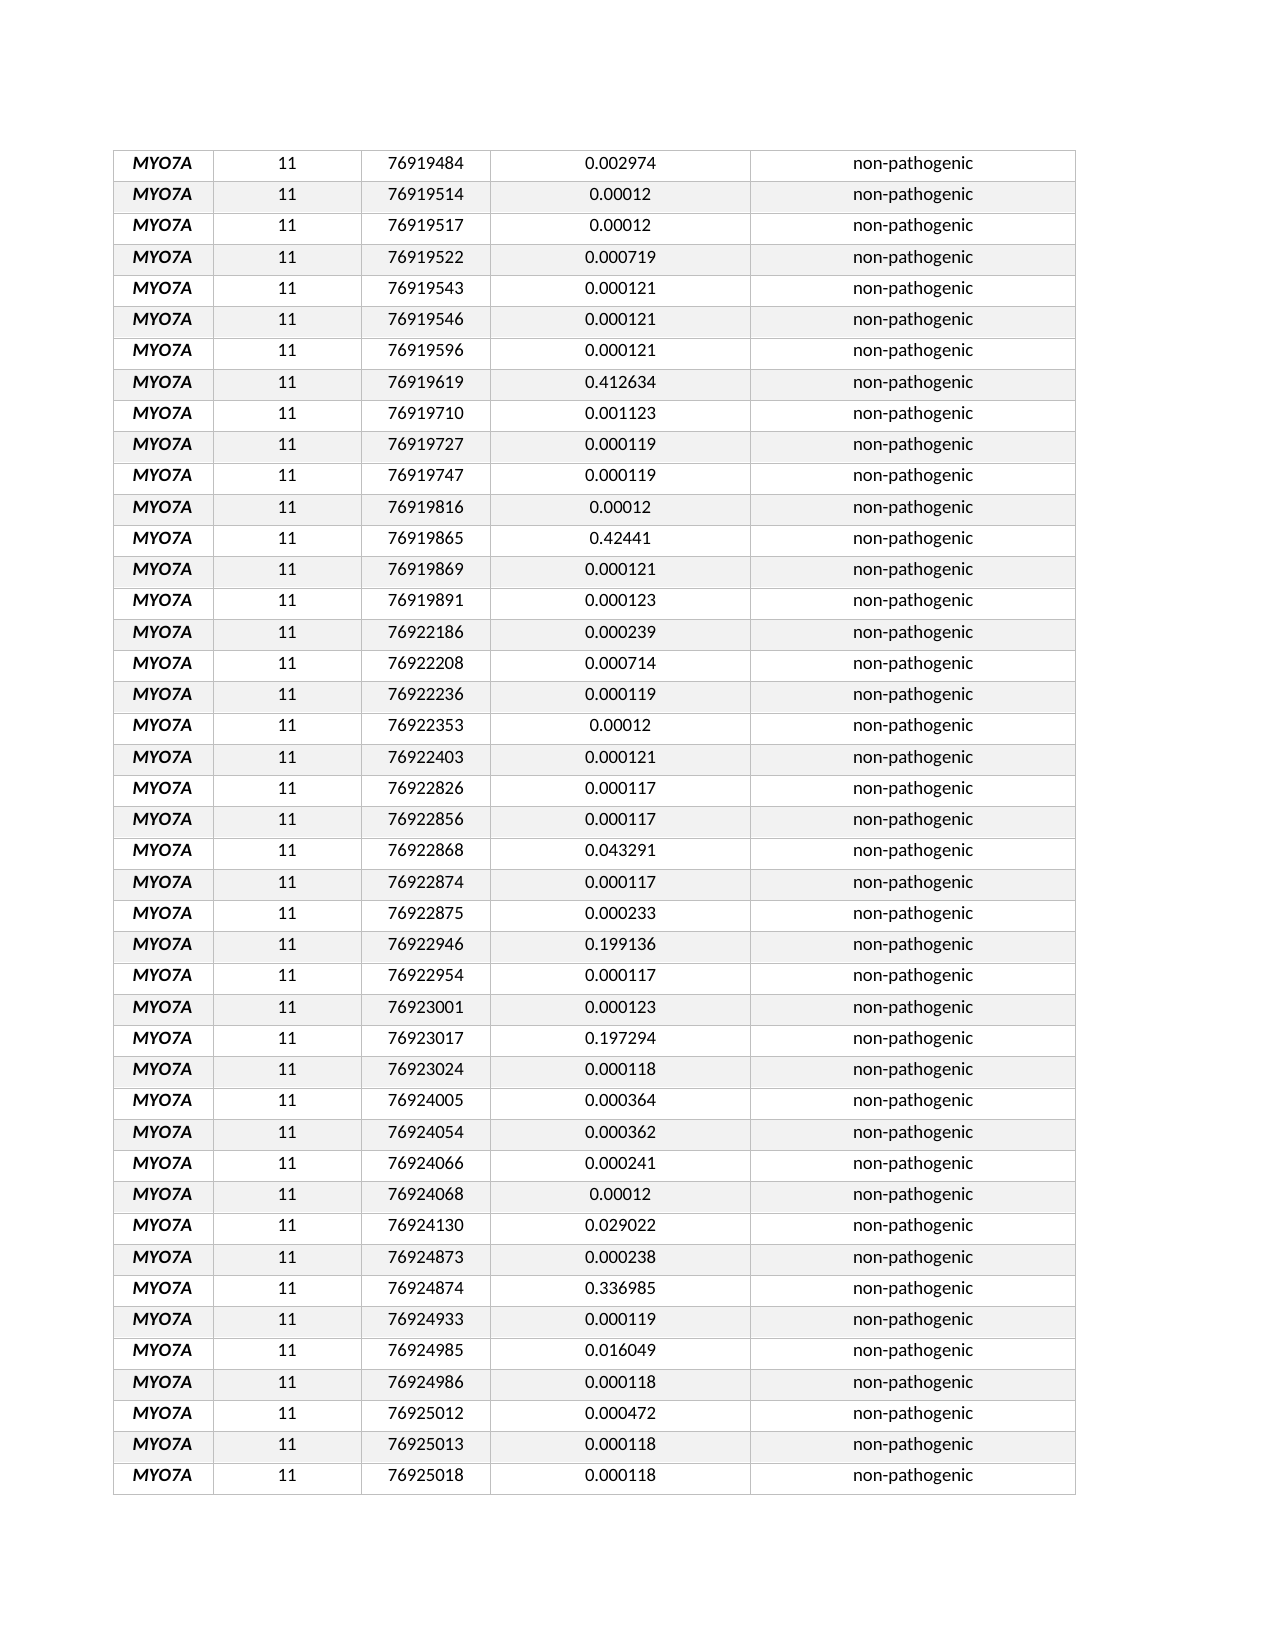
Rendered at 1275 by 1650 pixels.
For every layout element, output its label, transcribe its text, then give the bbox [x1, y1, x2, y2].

table_cell non-pathogenic [751, 151, 1075, 181]
table_cell 11 [214, 245, 361, 275]
table_cell 76919596 [362, 339, 490, 369]
table_cell non-pathogenic [751, 1245, 1075, 1275]
table_cell 11 [214, 776, 361, 806]
table_cell non-pathogenic [751, 1464, 1075, 1494]
table_cell 76919891 [362, 589, 490, 619]
table_cell 0.000362 [491, 1120, 750, 1150]
table_cell 76924054 [362, 1120, 490, 1150]
table_cell MYO7A [114, 1307, 213, 1337]
table_cell non-pathogenic [751, 557, 1075, 587]
table_cell 0.197294 [491, 1026, 750, 1056]
table_cell 11 [214, 839, 361, 869]
table_cell MYO7A [114, 839, 213, 869]
table_cell 76924874 [362, 1276, 490, 1306]
table_cell non-pathogenic [751, 1401, 1075, 1431]
table_cell 0.000714 [491, 651, 750, 681]
table_cell MYO7A [114, 1089, 213, 1119]
table_cell 11 [214, 432, 361, 462]
table_cell 0.000123 [491, 589, 750, 619]
table_cell 0.000119 [491, 464, 750, 494]
table_cell 11 [214, 745, 361, 775]
table_cell 76919522 [362, 245, 490, 275]
table_cell 76919514 [362, 182, 490, 212]
table_cell 76922236 [362, 682, 490, 712]
table_cell MYO7A [114, 1214, 213, 1244]
table_cell 0.001123 [491, 401, 750, 431]
table_cell 0.336985 [491, 1276, 750, 1306]
table_cell non-pathogenic [751, 1370, 1075, 1400]
table_cell 0.000119 [491, 682, 750, 712]
table_cell MYO7A [114, 932, 213, 962]
table_cell 76924005 [362, 1089, 490, 1119]
table_cell 11 [214, 1276, 361, 1306]
table_cell non-pathogenic [751, 401, 1075, 431]
table_cell non-pathogenic [751, 1120, 1075, 1150]
table_cell 11 [214, 620, 361, 650]
table_cell MYO7A [114, 432, 213, 462]
table_cell 11 [214, 589, 361, 619]
table_cell 76922954 [362, 964, 490, 994]
table_cell non-pathogenic [751, 964, 1075, 994]
table_cell non-pathogenic [751, 495, 1075, 525]
table_cell 76925013 [362, 1432, 490, 1462]
table_cell non-pathogenic [751, 182, 1075, 212]
table_cell 76924985 [362, 1339, 490, 1369]
table_cell MYO7A [114, 214, 213, 244]
table_cell MYO7A [114, 1245, 213, 1275]
table_cell MYO7A [114, 995, 213, 1025]
table_cell non-pathogenic [751, 620, 1075, 650]
table_cell MYO7A [114, 339, 213, 369]
table_cell non-pathogenic [751, 526, 1075, 556]
table_cell 11 [214, 526, 361, 556]
table_cell 11 [214, 1151, 361, 1181]
table_cell 11 [214, 1307, 361, 1337]
table_cell non-pathogenic [751, 932, 1075, 962]
table_cell MYO7A [114, 776, 213, 806]
table_cell non-pathogenic [751, 245, 1075, 275]
table_cell 76922946 [362, 932, 490, 962]
table_cell MYO7A [114, 745, 213, 775]
table_cell 0.00012 [491, 495, 750, 525]
table_cell 0.000117 [491, 964, 750, 994]
table_cell 0.000121 [491, 557, 750, 587]
table_cell 11 [214, 182, 361, 212]
table_cell 11 [214, 1432, 361, 1462]
table_cell 11 [214, 901, 361, 931]
table_cell 11 [214, 1245, 361, 1275]
table_cell 0.00012 [491, 214, 750, 244]
table_cell MYO7A [114, 307, 213, 337]
table_cell MYO7A [114, 495, 213, 525]
table_cell 11 [214, 151, 361, 181]
table_cell 0.000233 [491, 901, 750, 931]
table_cell MYO7A [114, 526, 213, 556]
table_cell 76919517 [362, 214, 490, 244]
table_cell 11 [214, 1057, 361, 1087]
table_cell 76925012 [362, 1401, 490, 1431]
table_cell MYO7A [114, 1464, 213, 1494]
table_cell non-pathogenic [751, 839, 1075, 869]
table_cell 0.000119 [491, 432, 750, 462]
table_cell non-pathogenic [751, 1182, 1075, 1212]
table_cell 11 [214, 339, 361, 369]
table_cell non-pathogenic [751, 1151, 1075, 1181]
table_cell 11 [214, 964, 361, 994]
table_cell 76924933 [362, 1307, 490, 1337]
table_cell 76922874 [362, 870, 490, 900]
table_cell MYO7A [114, 1151, 213, 1181]
table_cell 76919747 [362, 464, 490, 494]
table_cell 0.000121 [491, 339, 750, 369]
table_cell 76924130 [362, 1214, 490, 1244]
table_cell non-pathogenic [751, 432, 1075, 462]
table_cell 11 [214, 464, 361, 494]
table_cell MYO7A [114, 1339, 213, 1369]
table_cell non-pathogenic [751, 714, 1075, 744]
table_cell 76922353 [362, 714, 490, 744]
table_cell 0.000118 [491, 1464, 750, 1494]
table_cell non-pathogenic [751, 307, 1075, 337]
table_cell 11 [214, 932, 361, 962]
table_cell 76925018 [362, 1464, 490, 1494]
table_cell MYO7A [114, 870, 213, 900]
table_cell non-pathogenic [751, 370, 1075, 400]
table_cell non-pathogenic [751, 1089, 1075, 1119]
table_cell 0.000117 [491, 870, 750, 900]
table_cell non-pathogenic [751, 276, 1075, 306]
table_cell 0.000238 [491, 1245, 750, 1275]
table_cell MYO7A [114, 1370, 213, 1400]
table_cell 11 [214, 651, 361, 681]
table_cell 76923017 [362, 1026, 490, 1056]
table_cell 11 [214, 1214, 361, 1244]
table_cell MYO7A [114, 620, 213, 650]
table_cell 11 [214, 495, 361, 525]
table_cell 76922826 [362, 776, 490, 806]
table_cell non-pathogenic [751, 682, 1075, 712]
table_cell MYO7A [114, 901, 213, 931]
table_cell MYO7A [114, 589, 213, 619]
table_cell 11 [214, 401, 361, 431]
table_cell 11 [214, 557, 361, 587]
table_cell 11 [214, 1182, 361, 1212]
table_cell 0.000118 [491, 1057, 750, 1087]
table_cell 11 [214, 807, 361, 837]
table_cell 0.000123 [491, 995, 750, 1025]
table_cell 0.000241 [491, 1151, 750, 1181]
table_cell non-pathogenic [751, 214, 1075, 244]
table_cell MYO7A [114, 1432, 213, 1462]
table_cell 0.42441 [491, 526, 750, 556]
table_cell MYO7A [114, 401, 213, 431]
table_cell 0.000719 [491, 245, 750, 275]
table_cell 11 [214, 370, 361, 400]
table_cell 76922186 [362, 620, 490, 650]
table_cell MYO7A [114, 714, 213, 744]
table_cell 76919484 [362, 151, 490, 181]
table_cell 0.000119 [491, 1307, 750, 1337]
table_cell 76919869 [362, 557, 490, 587]
table_cell 76922403 [362, 745, 490, 775]
table_cell 0.000118 [491, 1432, 750, 1462]
table_cell 0.00012 [491, 182, 750, 212]
table_cell non-pathogenic [751, 1276, 1075, 1306]
table_cell 76922856 [362, 807, 490, 837]
table_cell MYO7A [114, 1276, 213, 1306]
table_cell non-pathogenic [751, 1432, 1075, 1462]
table_cell 76919619 [362, 370, 490, 400]
table_cell 76922208 [362, 651, 490, 681]
table_cell 76924068 [362, 1182, 490, 1212]
table_cell 76923001 [362, 995, 490, 1025]
table_cell non-pathogenic [751, 995, 1075, 1025]
table_cell 76924873 [362, 1245, 490, 1275]
table_cell non-pathogenic [751, 807, 1075, 837]
table_cell 76919865 [362, 526, 490, 556]
table_cell 11 [214, 1026, 361, 1056]
table_cell 0.412634 [491, 370, 750, 400]
table_cell 0.000121 [491, 745, 750, 775]
table_cell 0.002974 [491, 151, 750, 181]
table_cell 0.000121 [491, 276, 750, 306]
table_cell MYO7A [114, 651, 213, 681]
table_cell 0.000364 [491, 1089, 750, 1119]
table_cell 11 [214, 214, 361, 244]
table_cell non-pathogenic [751, 1026, 1075, 1056]
table_cell 76922868 [362, 839, 490, 869]
table_cell 0.000118 [491, 1370, 750, 1400]
table_cell MYO7A [114, 1120, 213, 1150]
table_cell MYO7A [114, 682, 213, 712]
table_cell 0.000117 [491, 776, 750, 806]
table_cell 11 [214, 870, 361, 900]
table_cell 76919543 [362, 276, 490, 306]
table_cell 76919727 [362, 432, 490, 462]
table_cell 0.000239 [491, 620, 750, 650]
table_cell 11 [214, 307, 361, 337]
table_cell 11 [214, 1401, 361, 1431]
table_cell MYO7A [114, 964, 213, 994]
table_cell 0.029022 [491, 1214, 750, 1244]
table_cell MYO7A [114, 370, 213, 400]
table_cell 76922875 [362, 901, 490, 931]
table_cell MYO7A [114, 245, 213, 275]
table_cell 11 [214, 682, 361, 712]
table_cell MYO7A [114, 1401, 213, 1431]
table_cell 76919816 [362, 495, 490, 525]
table_cell non-pathogenic [751, 1214, 1075, 1244]
table_cell MYO7A [114, 276, 213, 306]
table_cell 11 [214, 276, 361, 306]
table_cell 0.000117 [491, 807, 750, 837]
table_cell 0.016049 [491, 1339, 750, 1369]
table_cell non-pathogenic [751, 1307, 1075, 1337]
table_cell non-pathogenic [751, 901, 1075, 931]
table_cell 0.00012 [491, 714, 750, 744]
table_cell 11 [214, 1120, 361, 1150]
table_cell non-pathogenic [751, 870, 1075, 900]
table_cell 0.000121 [491, 307, 750, 337]
table_cell 0.00012 [491, 1182, 750, 1212]
table_cell non-pathogenic [751, 589, 1075, 619]
table_cell MYO7A [114, 1057, 213, 1087]
table_cell non-pathogenic [751, 1057, 1075, 1087]
table_cell non-pathogenic [751, 339, 1075, 369]
table_cell MYO7A [114, 151, 213, 181]
table_cell MYO7A [114, 557, 213, 587]
table_cell 76919710 [362, 401, 490, 431]
table_cell non-pathogenic [751, 745, 1075, 775]
table_cell 11 [214, 714, 361, 744]
table_cell 11 [214, 1464, 361, 1494]
table_cell 76924066 [362, 1151, 490, 1181]
table_cell MYO7A [114, 1182, 213, 1212]
table_cell non-pathogenic [751, 776, 1075, 806]
table_cell 0.043291 [491, 839, 750, 869]
table_cell 76919546 [362, 307, 490, 337]
table_cell MYO7A [114, 464, 213, 494]
table_cell MYO7A [114, 1026, 213, 1056]
table_cell 11 [214, 1370, 361, 1400]
table_cell 11 [214, 995, 361, 1025]
table_cell 11 [214, 1089, 361, 1119]
table_cell 11 [214, 1339, 361, 1369]
table_cell non-pathogenic [751, 464, 1075, 494]
table_cell 76924986 [362, 1370, 490, 1400]
table_cell 0.000472 [491, 1401, 750, 1431]
table_cell MYO7A [114, 182, 213, 212]
table_cell 76923024 [362, 1057, 490, 1087]
table_cell non-pathogenic [751, 1339, 1075, 1369]
table_cell non-pathogenic [751, 651, 1075, 681]
table_cell MYO7A [114, 807, 213, 837]
table_cell 0.199136 [491, 932, 750, 962]
